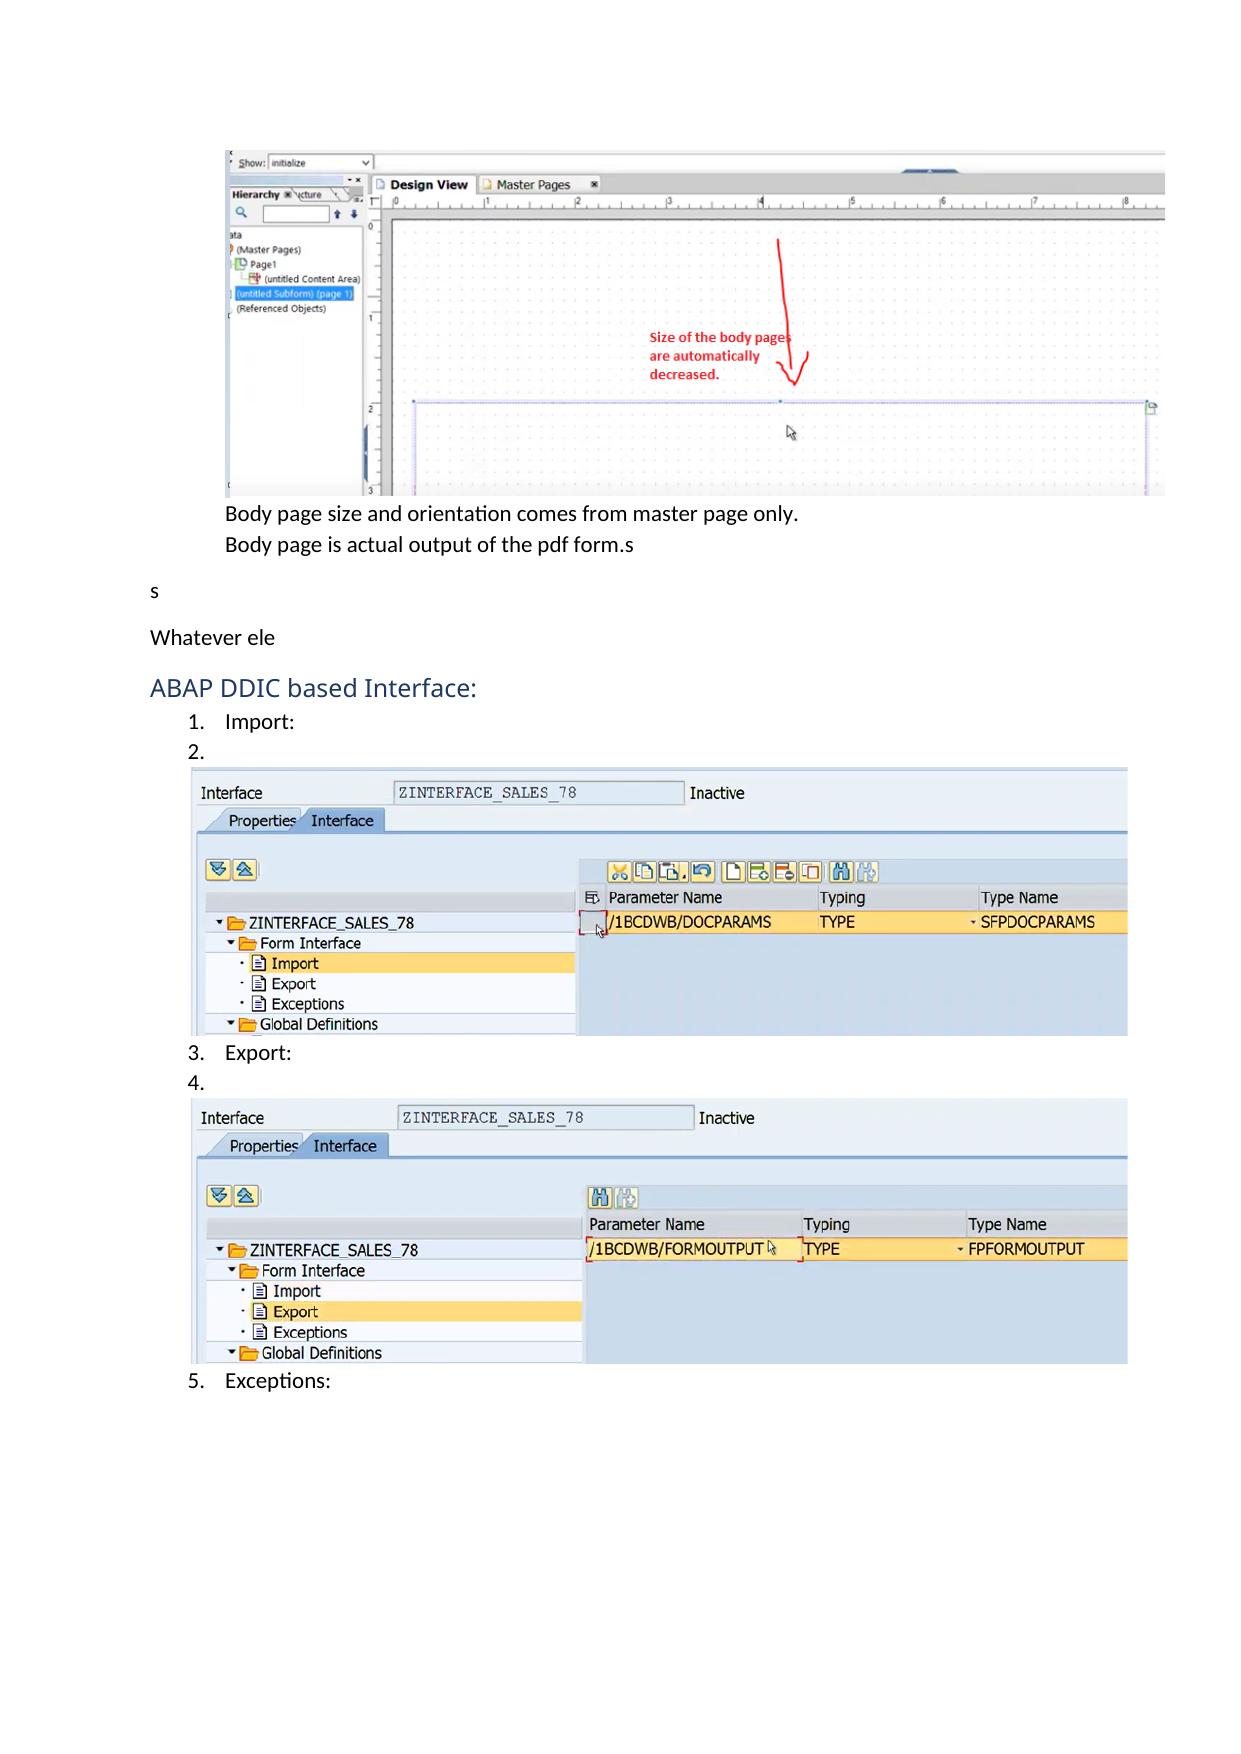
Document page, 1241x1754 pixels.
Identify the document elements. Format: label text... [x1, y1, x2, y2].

subtitle ABAP DDIC based Interface: [150, 670, 1090, 704]
list Export: [187, 1038, 1090, 1066]
list Body page size and orientation comes from master page only. [225, 499, 1090, 527]
list Exceptions: [187, 1366, 1090, 1394]
picture [187, 1098, 1128, 1364]
text Whatever ele [150, 623, 1090, 651]
text s [150, 577, 1090, 604]
picture [225, 150, 1166, 498]
list Body page is actual output of the pdf form.s [225, 530, 1090, 558]
picture [187, 767, 1128, 1036]
list Import: [187, 707, 1090, 735]
